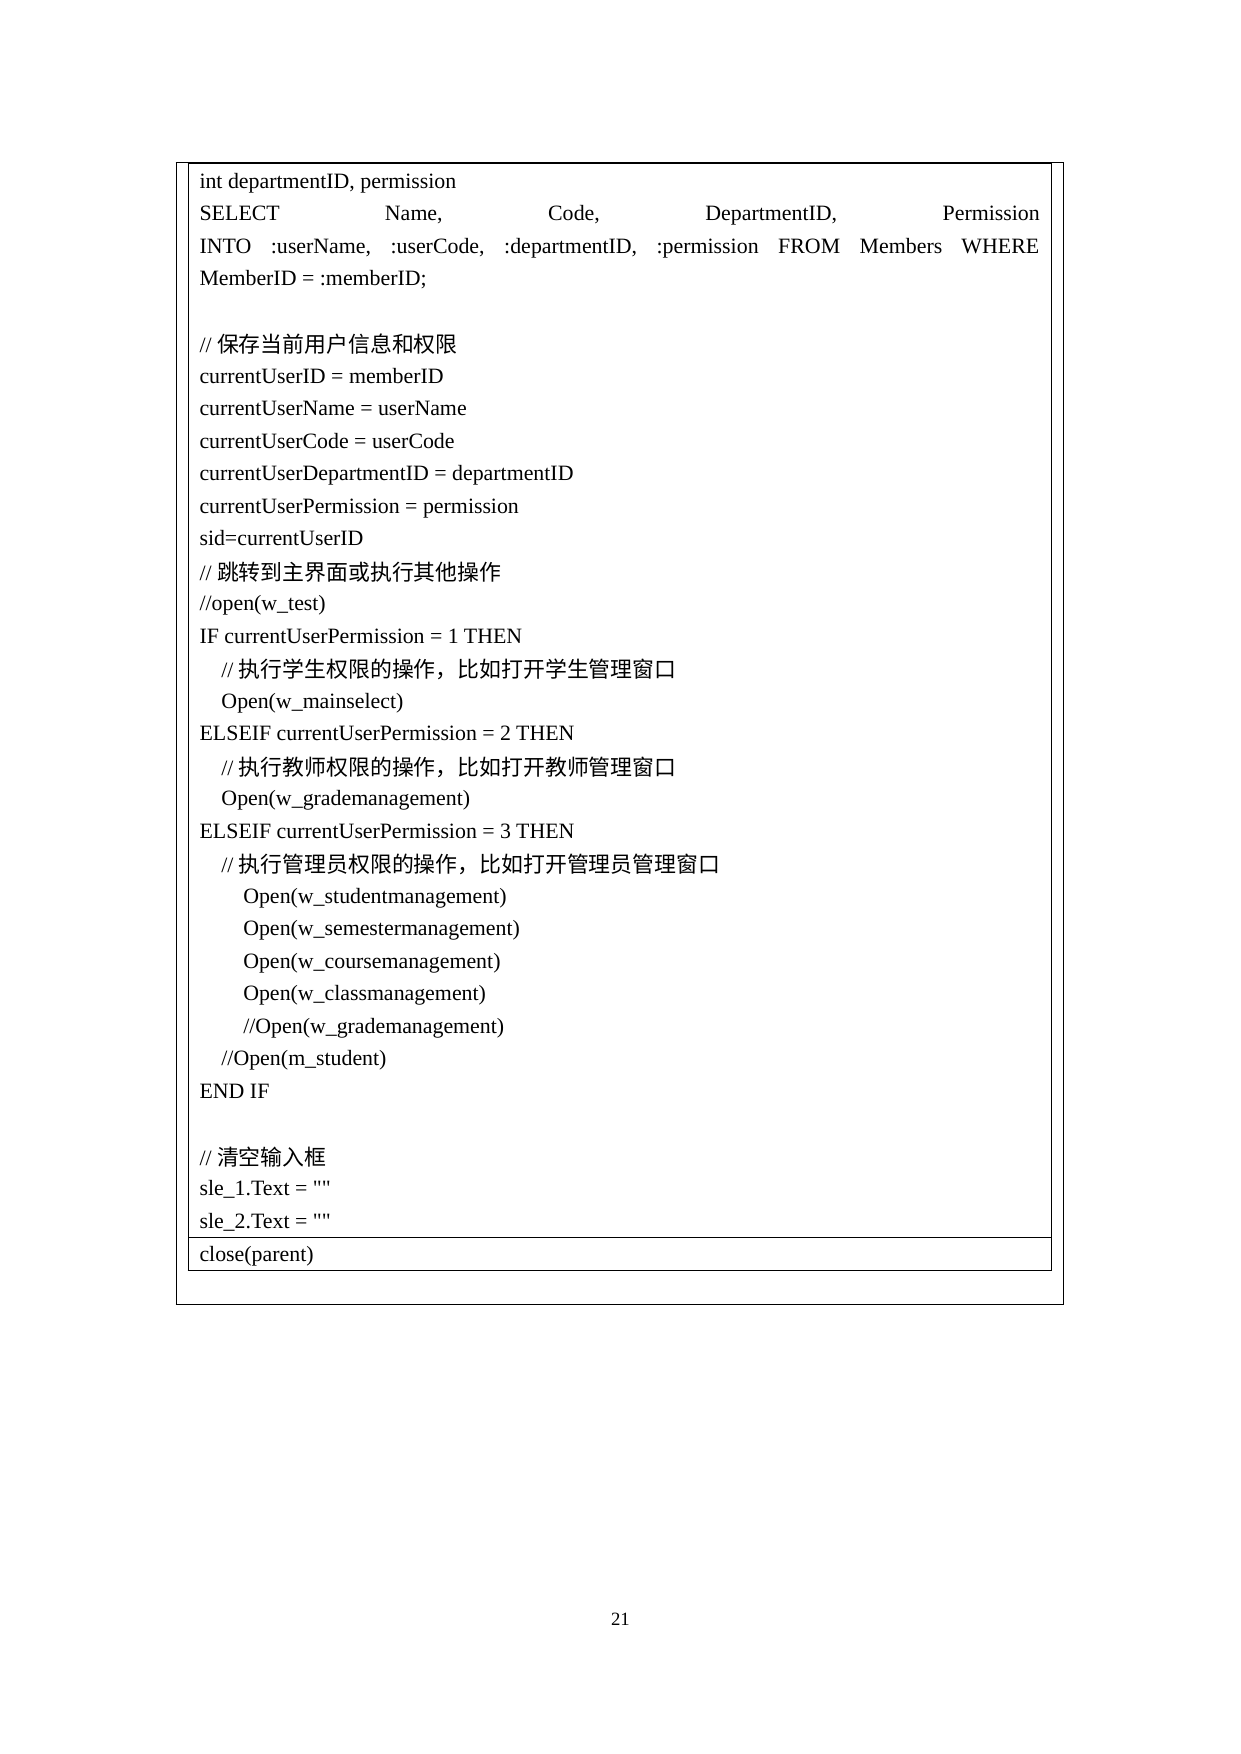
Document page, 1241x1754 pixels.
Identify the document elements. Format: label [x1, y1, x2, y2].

table_cell [177, 163, 1063, 1304]
